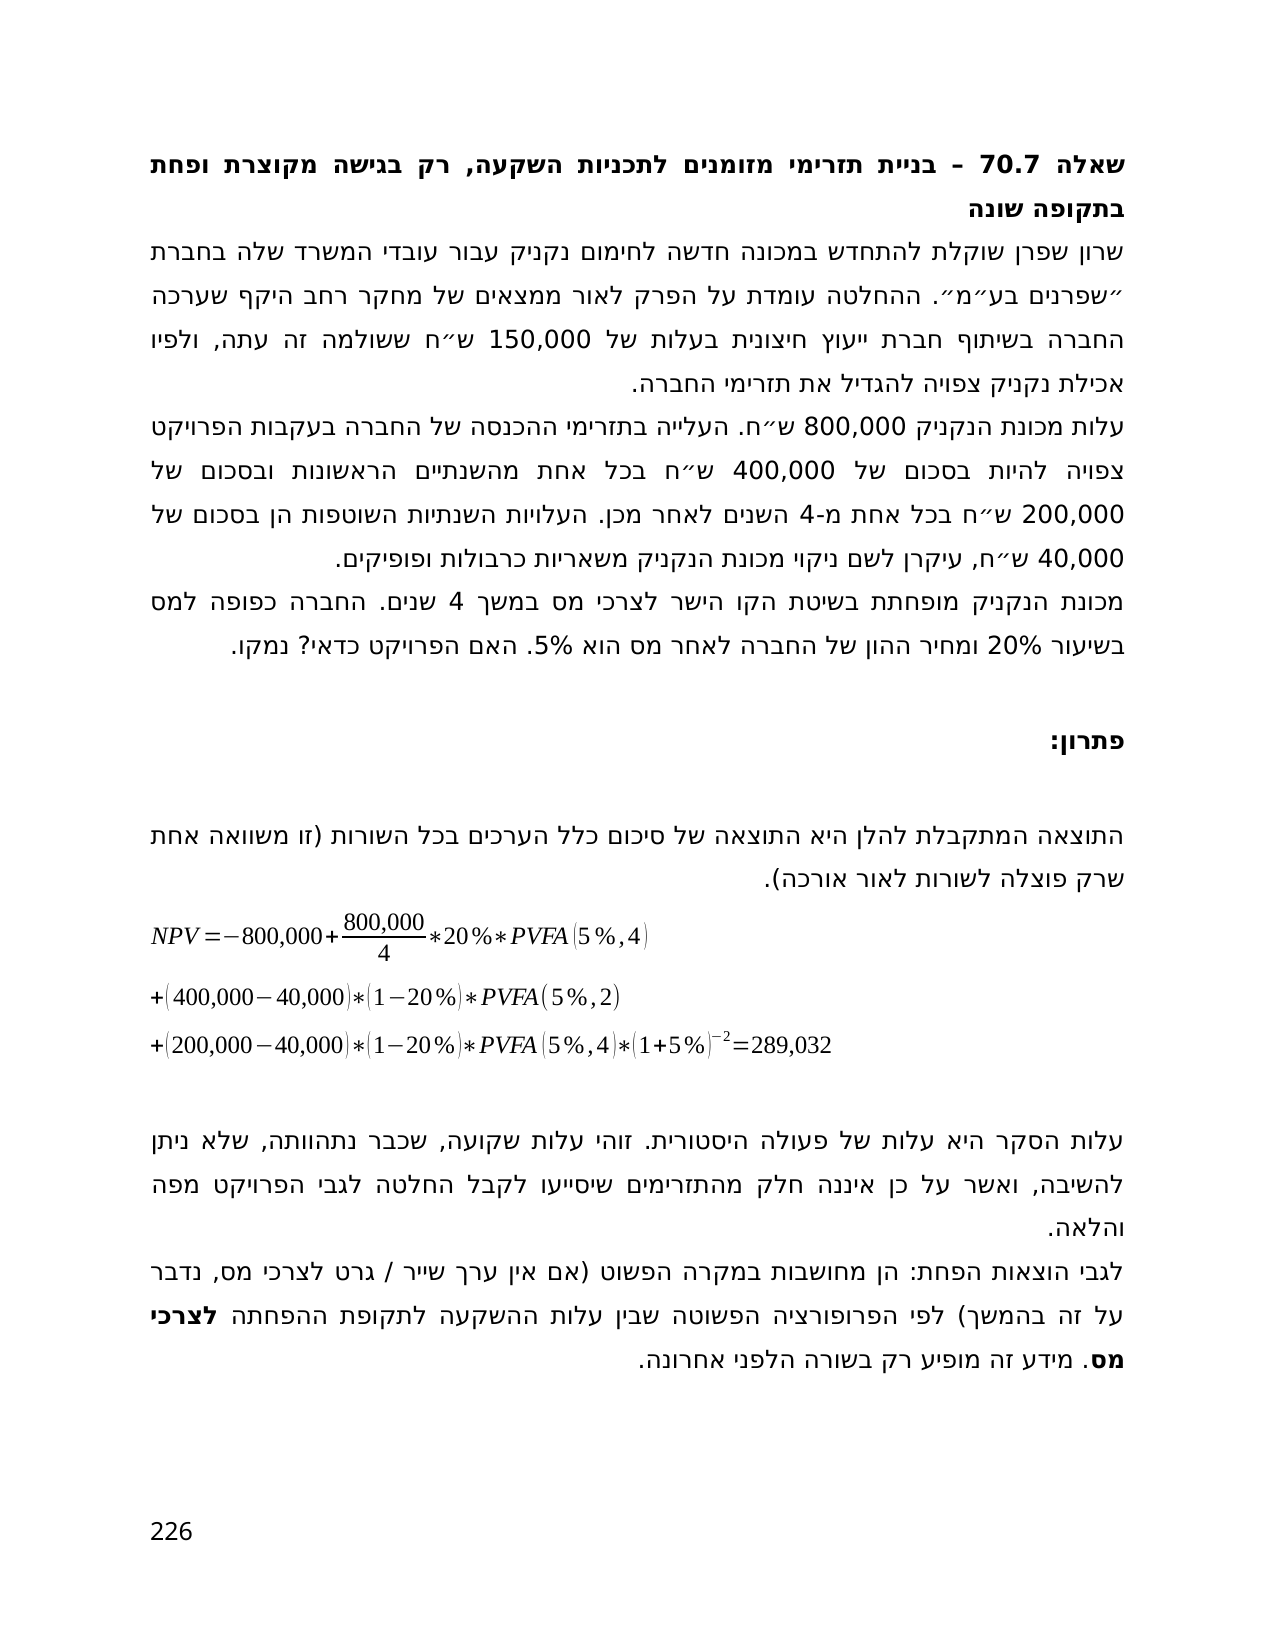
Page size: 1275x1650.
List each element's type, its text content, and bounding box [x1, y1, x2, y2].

text עלות הסקר היא עלות של פעולה היסטורית. זוהי עלות שקועה, שכבר נתהוותה, שלא ניתן להשיבה, ואשר על כן איננה חלק מהתזרימים שיסייעו לקבל החלטה לגבי הפרויקט מפה והלאה. [150, 1126, 1125, 1243]
text מכונת הנקניק מופחתת בשיטת הקו הישר לצרכי מס במשך 4 שנים. החברה כפופה למס בשיעור 20% ומחיר ההון של החברה לאחר מס הוא 5%. האם הפרויקט כדאי? נמקו. [150, 587, 1125, 660]
text התוצאה המתקבלת להלן היא התוצאה של סיכום כלל הערכים בכל השורות (זו משוואה אחת שרק פוצלה לשורות לאור אורכה). [150, 821, 1125, 894]
text שאלה 70.7 – בניית תזרימי מזומנים לתכניות השקעה, רק בגישה מקוצרת ופחת בתקופה שונה [150, 150, 1125, 223]
text עלות מכונת הנקניק 800,000 ש״ח. העלייה בתזרימי ההכנסה של החברה בעקבות הפרויקט צפויה להיות בסכום של 400,000 ש״ח בכל אחת מהשנתיים הראשונות ובסכום של 200,000 ש״ח בכל אחת מ-4 השנים לאחר מכן. העלויות השנתיות השוטפות הן בסכום של 40,000 ש״ח, עיקרן לשם ניקוי מכונת הנקניק משאריות כרבולות ופופיקים. [150, 412, 1125, 573]
text לגבי הוצאות הפחת: הן מחושבות במקרה הפשוט (אם אין ערך שייר / גרט לצרכי מס, נדבר על זה בהמשך) לפי הפרופורציה הפשוטה שבין עלות ההשקעה לתקופת ההפחתה לצרכי מס. מידע זה מופיע רק בשורה הלפני אחרונה. [150, 1257, 1125, 1374]
text פתרון: [150, 726, 1125, 755]
text שרון שפרן שוקלת להתחדש במכונה חדשה לחימום נקניק עבור עובדי המשרד שלה בחברת ״שפרנים בע״מ״. ההחלטה עומדת על הפרק לאור ממצאים של מחקר רחב היקף שערכה החברה בשיתוף חברת ייעוץ חיצונית בעלות של 150,000 ש״ח ששולמה זה עתה, ולפיו אכילת נקניק צפויה להגדיל את תזרימי החברה. [150, 237, 1125, 398]
